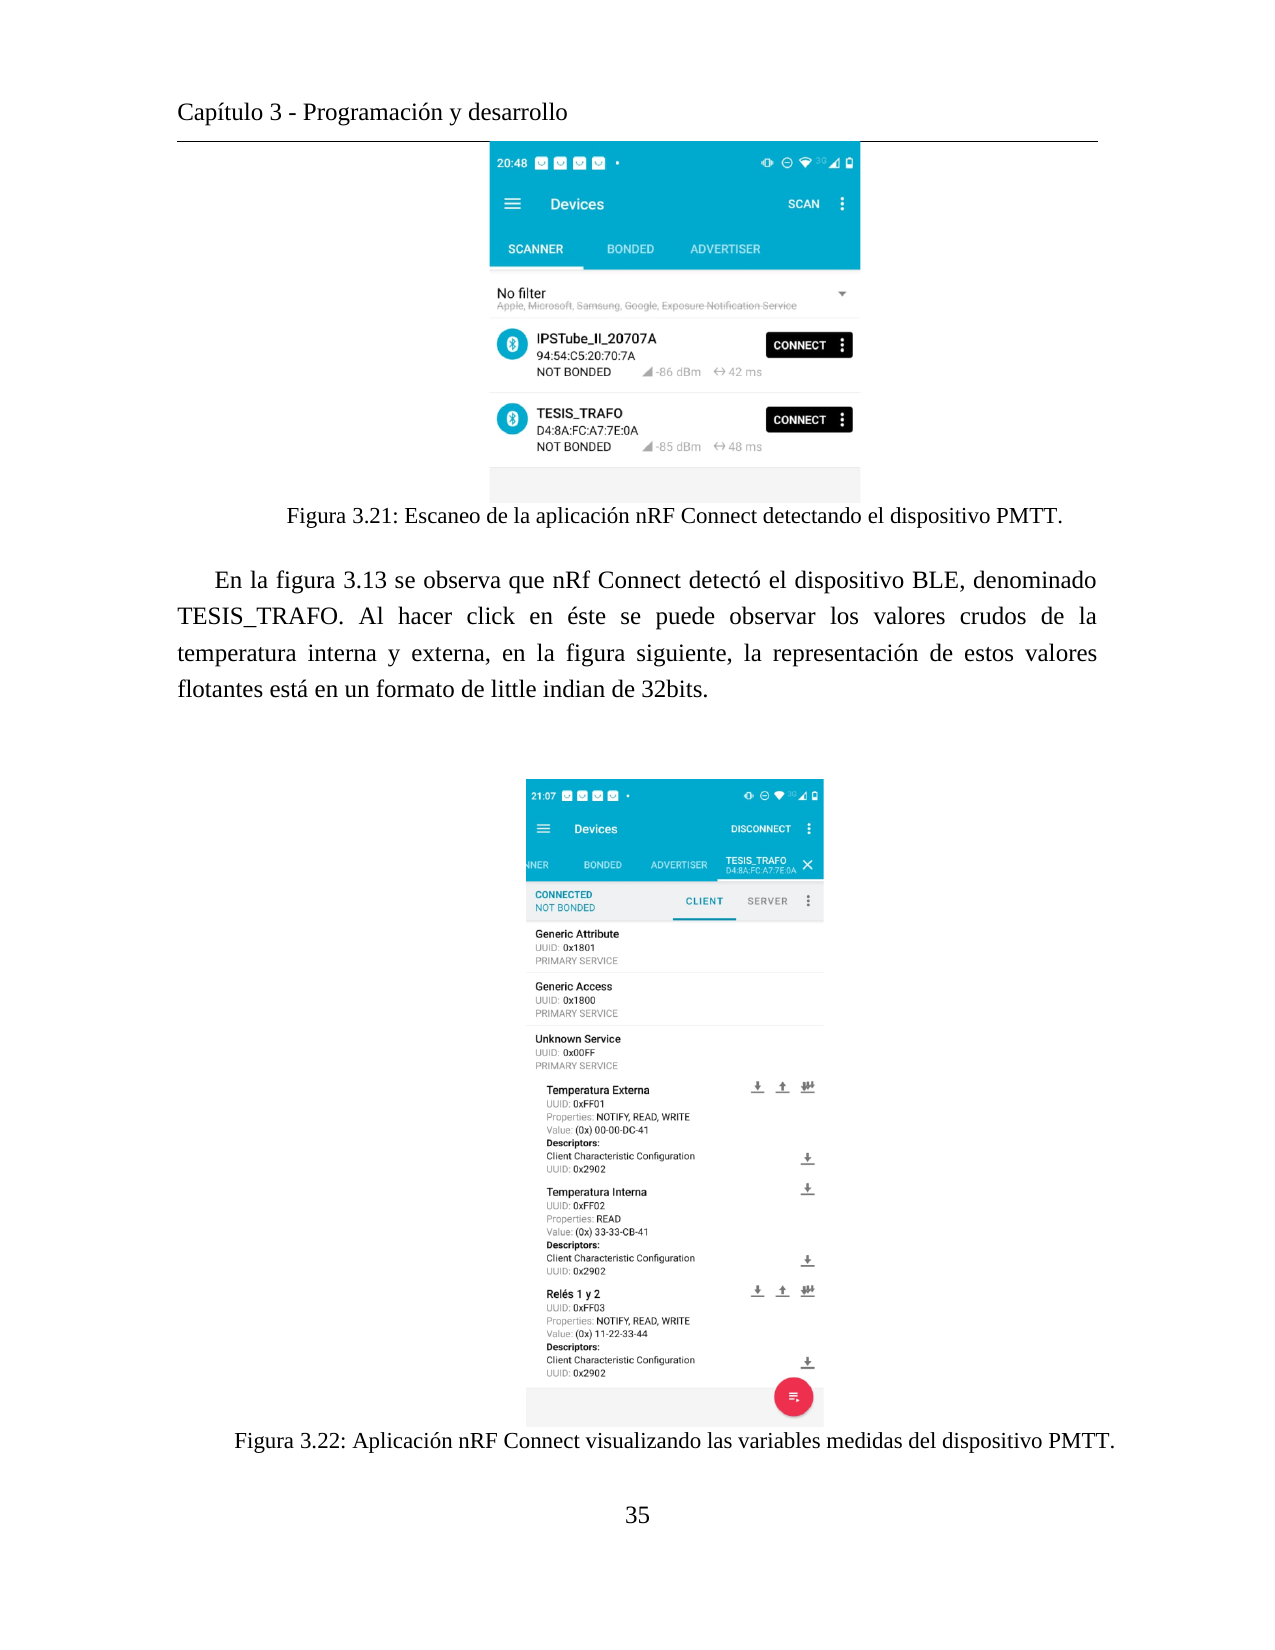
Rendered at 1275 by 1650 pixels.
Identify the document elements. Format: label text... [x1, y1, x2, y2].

text En la figura 3.13 se observa que nRf Connect detectó el dispositivo BLE, denominado TESIS_TRAFO. Al hacer click en éste se puede observar los valores crudos de la temperatura interna y externa, en la figura siguiente, la representación de estos valores flotantes está en un formato de little indian de 32bits. [177, 565, 1098, 702]
picture [526, 779, 824, 1427]
picture [727, 867, 736, 874]
picture [489, 141, 861, 503]
picture [727, 855, 786, 866]
picture [775, 867, 784, 874]
picture [749, 867, 762, 873]
picture [526, 862, 549, 870]
